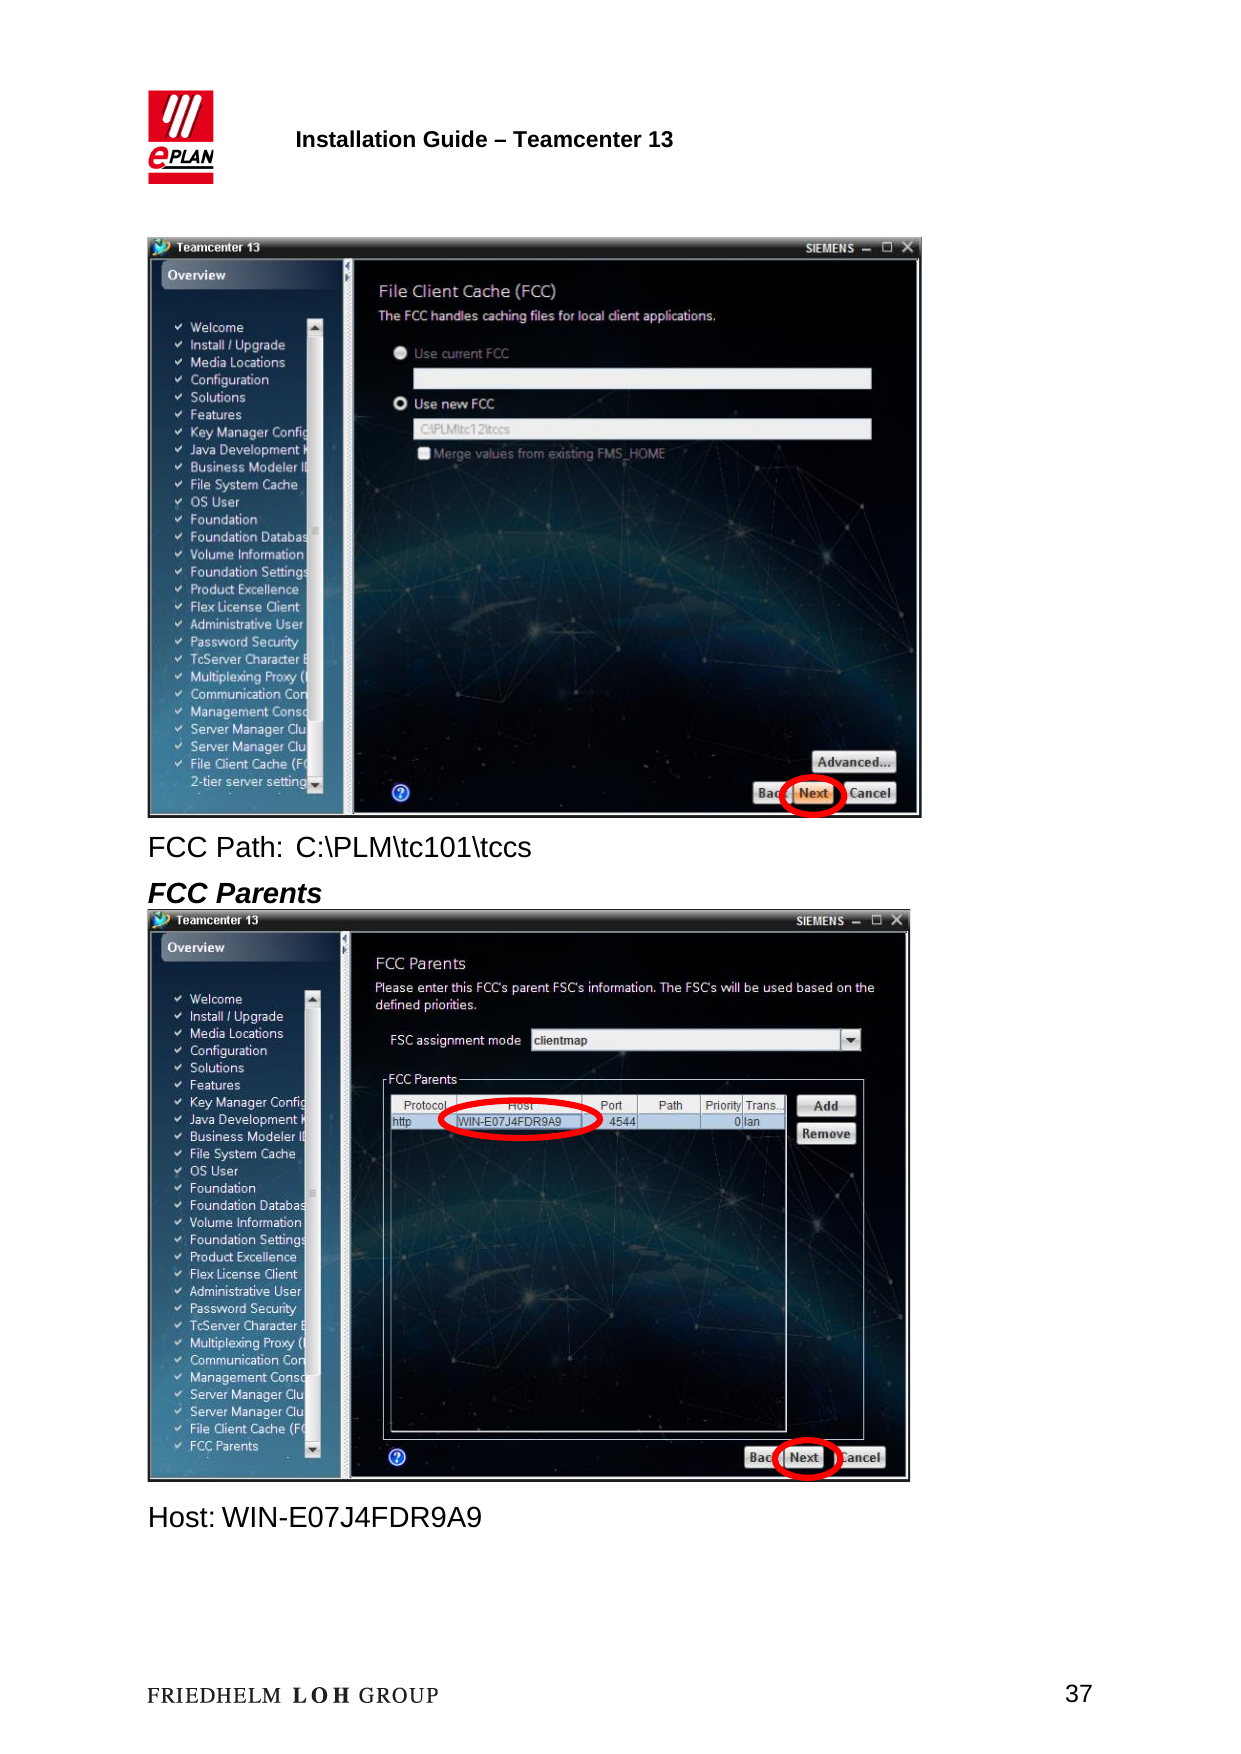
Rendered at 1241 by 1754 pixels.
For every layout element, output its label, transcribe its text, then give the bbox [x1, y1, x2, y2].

picture [147, 237, 922, 818]
picture [147, 89, 214, 184]
text FCC Path: C:\PLM\tc101\tccs [148, 830, 1092, 863]
text Host: WIN-E07J4FDR9A9 [148, 1500, 1092, 1534]
picture [786, 781, 840, 811]
picture [147, 1687, 438, 1703]
picture [147, 909, 911, 1482]
